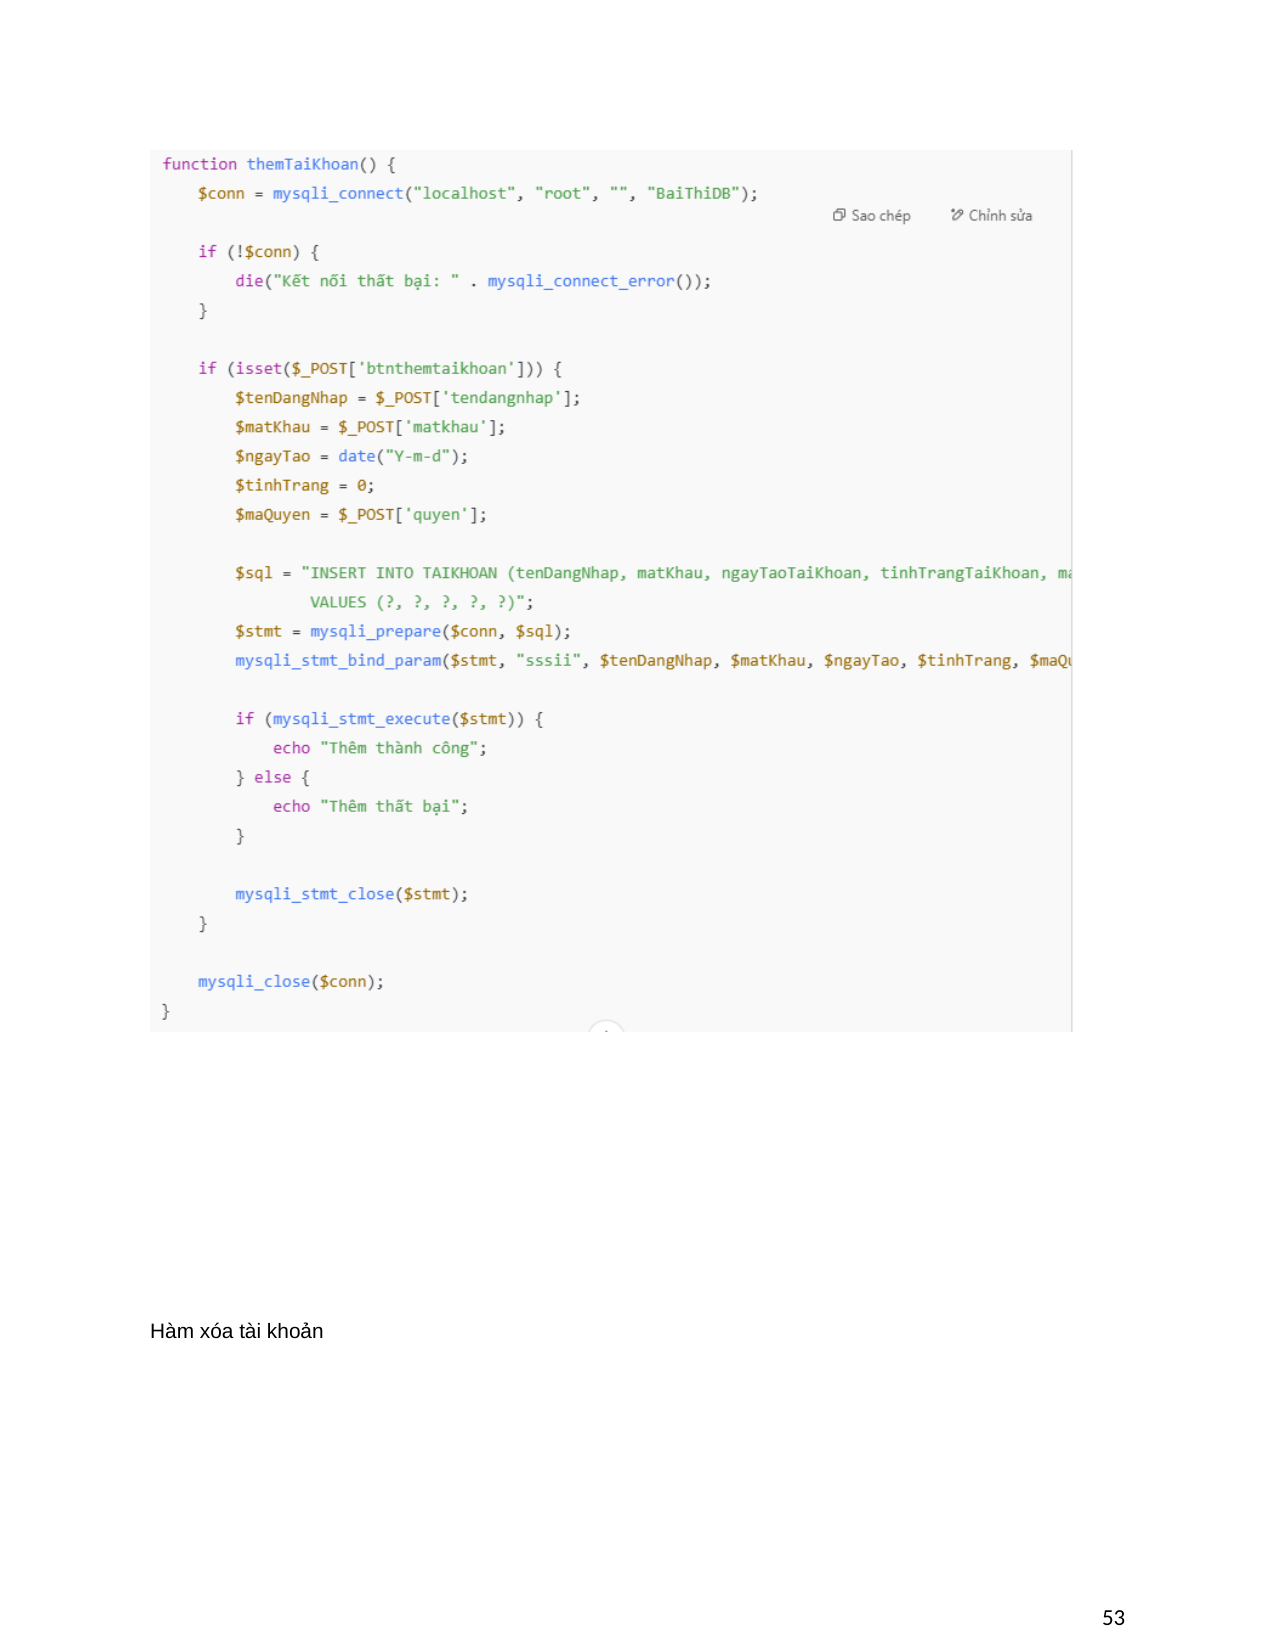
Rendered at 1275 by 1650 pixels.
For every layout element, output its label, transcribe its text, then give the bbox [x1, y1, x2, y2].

text Hàm xóa tài khoản [150, 1319, 1125, 1343]
picture [150, 150, 1075, 1032]
